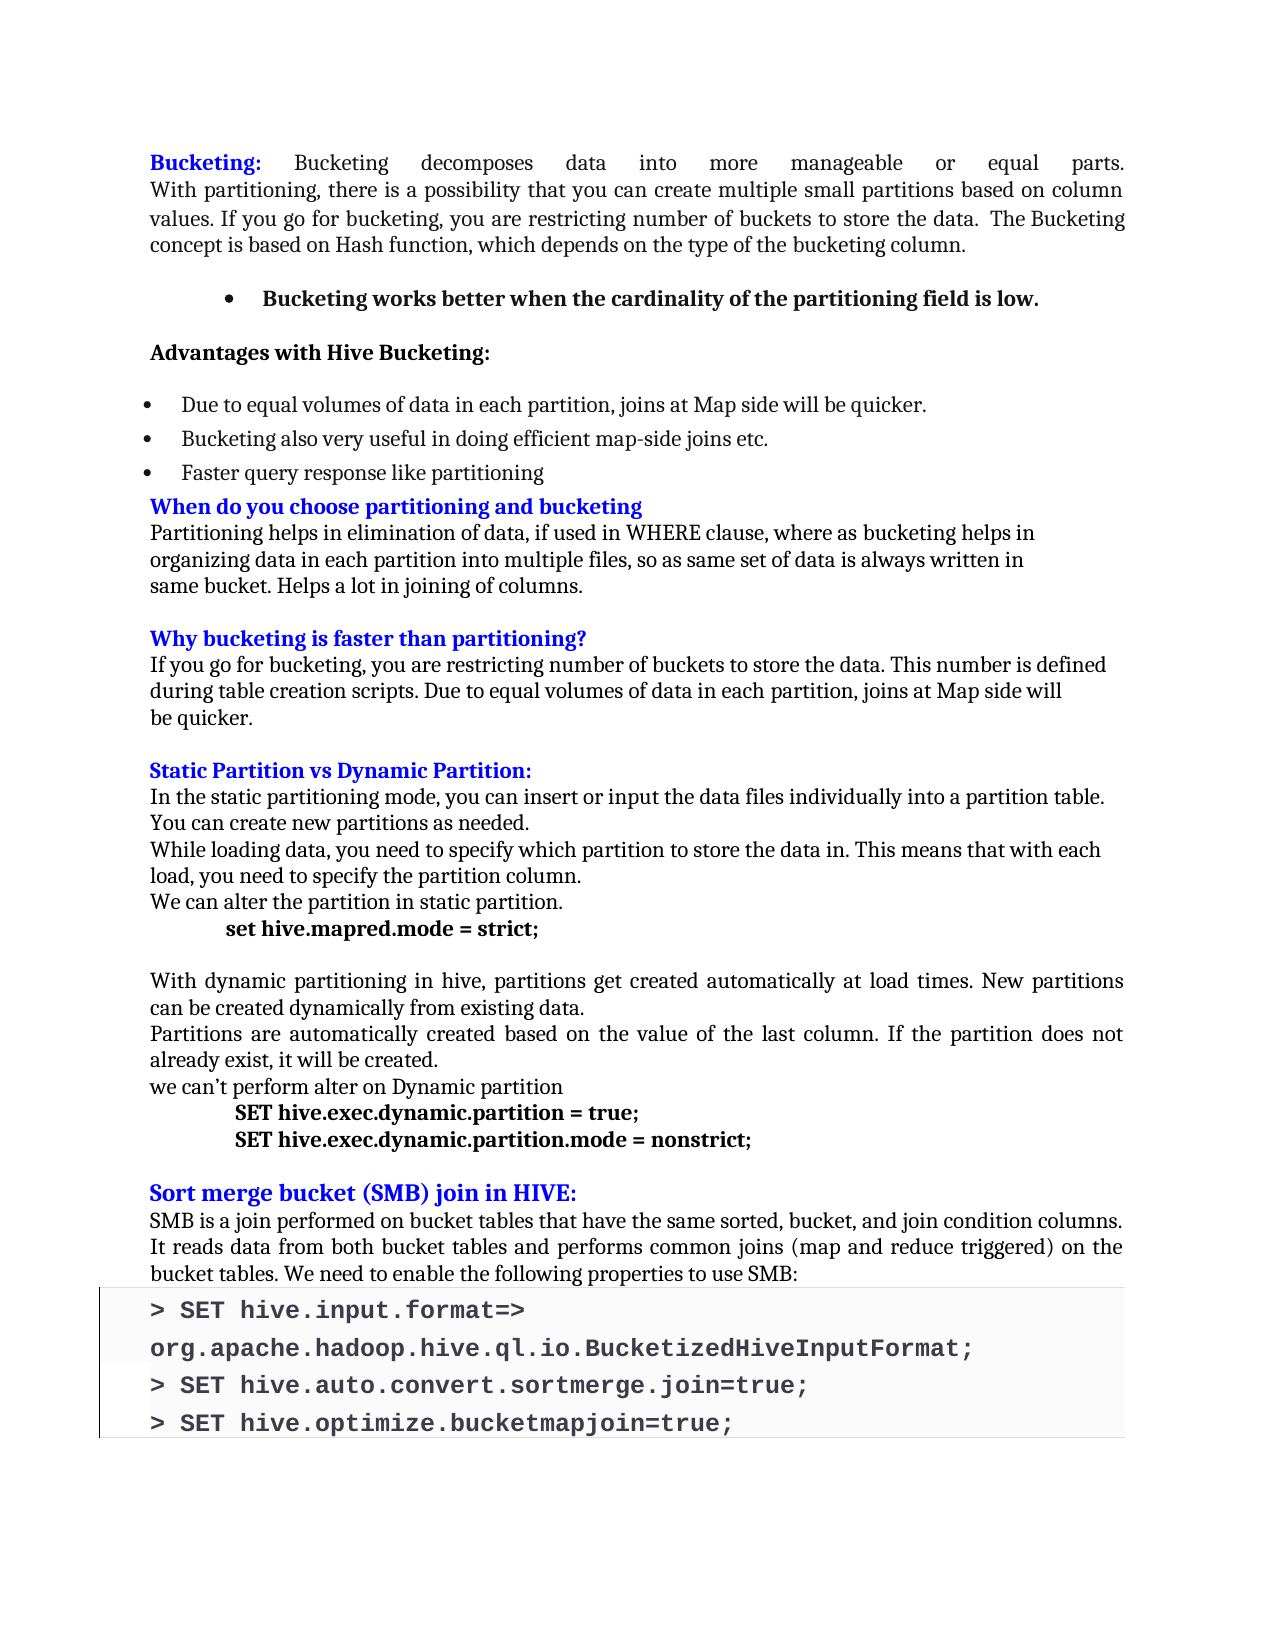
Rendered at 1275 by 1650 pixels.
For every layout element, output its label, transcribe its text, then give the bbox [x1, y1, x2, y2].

list Faster query response like partitioning [144, 460, 1125, 486]
text > SET hive.input.format=> org.apache.hadoop.hive.ql.io.BucketizedHiveInputFormat; [100, 1288, 1125, 1363]
text Why bucketing is faster than partitioning? [150, 626, 1125, 652]
text If you go for bucketing, you are restricting number of buckets to store the data. This number is defined during table creation scripts. Due to equal volumes of data in each partition, joins at Map side will be quicker. [150, 652, 1125, 731]
list Bucketing works better when the cardinality of the partitioning field is low. [225, 286, 1125, 312]
text In the static partitioning mode, you can insert or input the data files individually into a partition table. You can create new partitions as needed. [150, 784, 1125, 836]
text Advantages with Hive Bucketing: [150, 340, 1125, 366]
text While loading data, you need to specify which partition to store the data in. This means that with each load, you need to specify the partition column. [150, 836, 1125, 889]
text > SET hive.auto.convert.sortmerge.join=true; [150, 1363, 1125, 1401]
text Partitioning helps in elimination of data, if used in WHERE clause, where as bucketing helps in organizing data in each partition into multiple files, so as same set of data is always written in same bucket. Helps a lot in joining of columns. [150, 520, 1125, 599]
text When do you choose partitioning and bucketing [150, 494, 1125, 520]
text Sort merge bucket (SMB) join in HIVE: [150, 1179, 1125, 1208]
text SMB is a join performed on bucket tables that have the same sorted, bucket, and join condition columns. It reads data from both bucket tables and performs common joins (map and reduce triggered) on the bucket tables. We need to enable the following properties to use SMB: [150, 1208, 1125, 1287]
text Bucketing: Bucketing decomposes data into more manageable or equal parts. With partitioning, there is a possibility that you can create multiple small partitions based on column values. If you go for bucketing, you are restricting number of buckets to store the data. The Bucketing concept is based on Hash function, which depends on the type of the bucketing column. [150, 150, 1125, 258]
text SET hive.exec.dynamic.partition = true; [150, 1100, 1125, 1126]
text Partitions are automatically created based on the value of the last column. If the partition does not already exist, it will be created. [150, 1021, 1125, 1074]
text Static Partition vs Dynamic Partition: [150, 757, 1125, 784]
text We can alter the partition in static partition. [150, 889, 1125, 916]
text > SET hive.optimize.bucketmapjoin=true; [150, 1401, 1125, 1437]
list Bucketing also very useful in doing efficient map-side joins etc. [144, 426, 1125, 452]
text With dynamic partitioning in hive, partitions get created automatically at load times. New partitions can be created dynamically from existing data. [150, 968, 1125, 1021]
list Due to equal volumes of data in each partition, joins at Map side will be quicker. [144, 391, 1125, 418]
text SET hive.exec.dynamic.partition.mode = nonstrict; [150, 1126, 1125, 1153]
text we can’t perform alter on Dynamic partition [150, 1074, 1125, 1100]
text set hive.mapred.mode = strict; [150, 916, 1125, 942]
